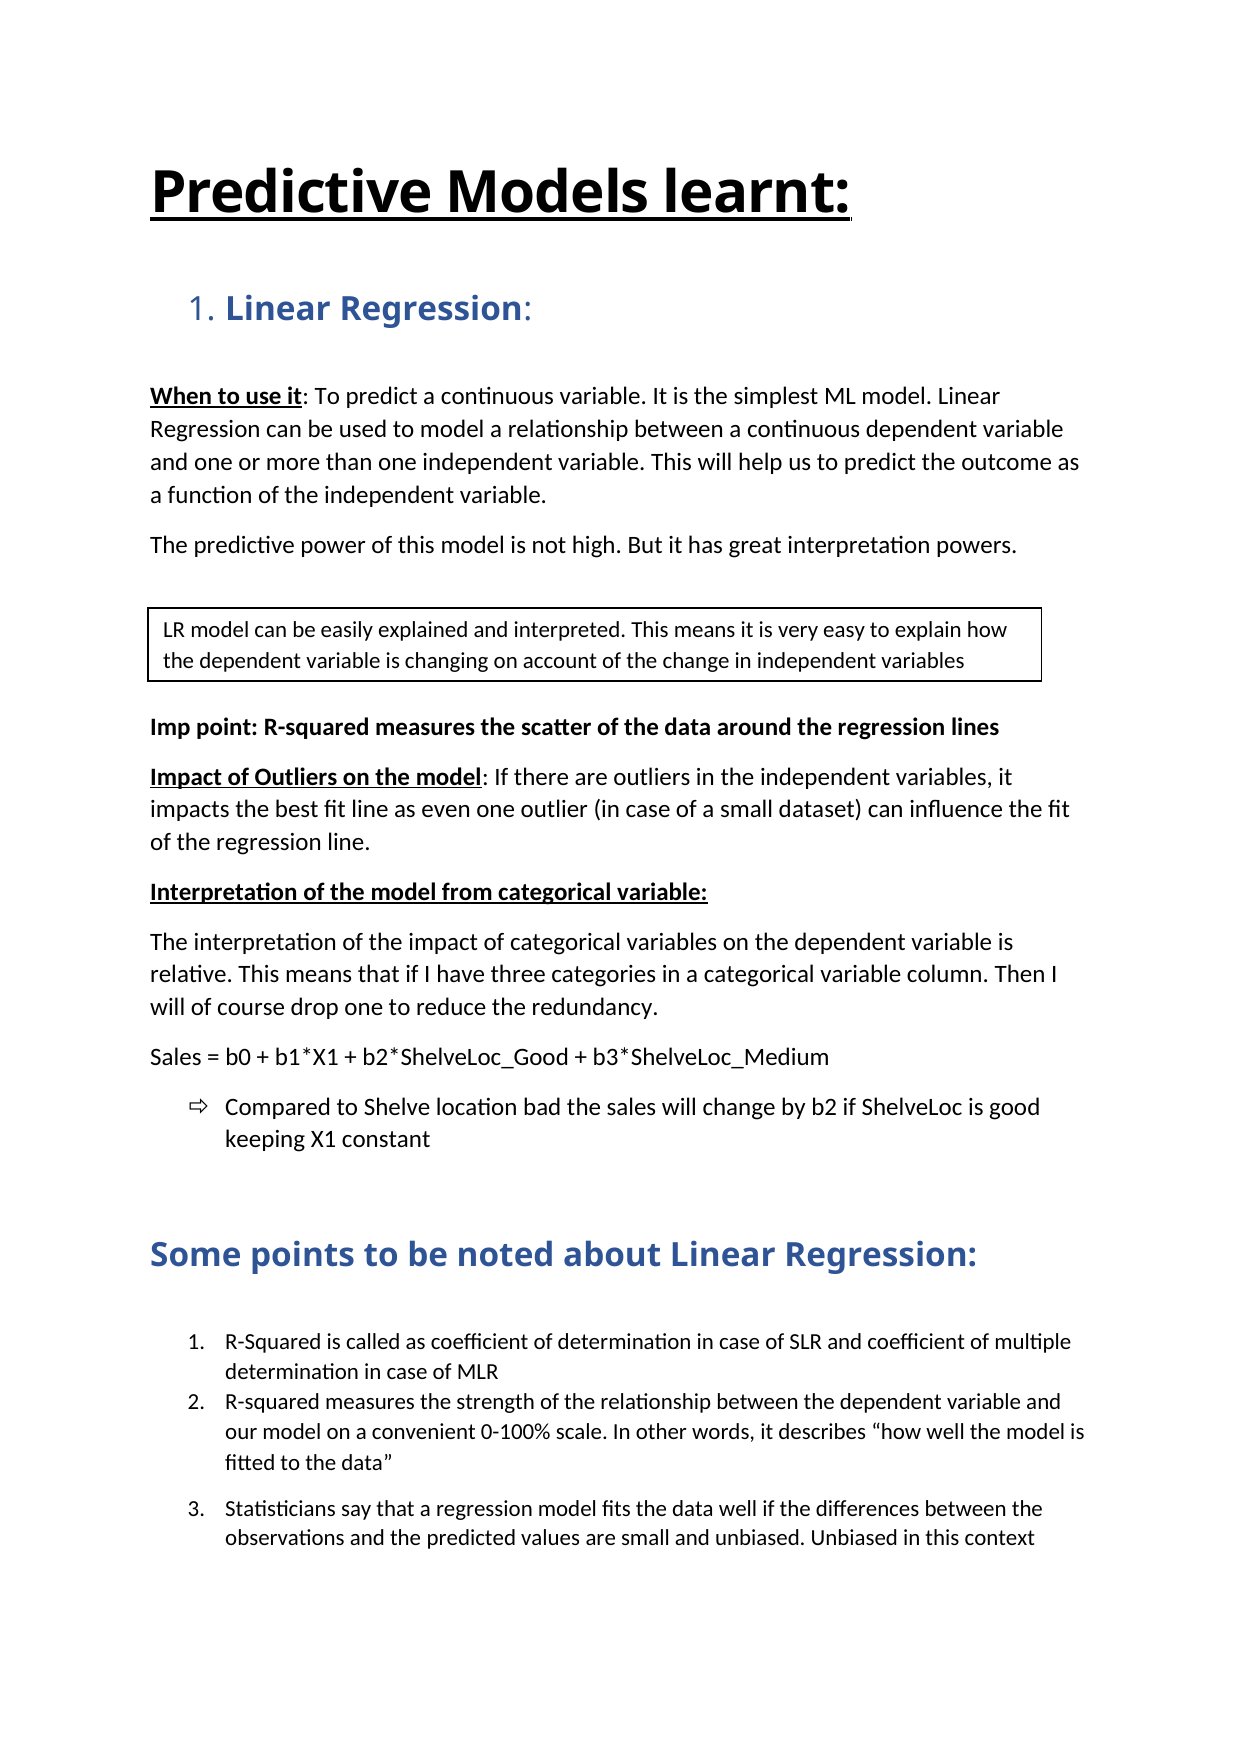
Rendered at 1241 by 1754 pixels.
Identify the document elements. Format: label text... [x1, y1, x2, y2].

list R-Squared is called as coefficient of determination in case of SLR and coefficient of multiple determination in case of MLR [187, 1327, 1090, 1385]
text When to use it: To predict a continuous variable. It is the simplest ML model. Linear Regression can be used to model a relationship between a continuous dependent variable and one or more than one independent variable. This will help us to predict the outcome as a function of the independent variable. [150, 381, 1090, 510]
list R-squared measures the strength of the relationship between the dependent variable and our model on a convenient 0-100% scale. In other words, it describes “how well the model is fitted to the data” [187, 1387, 1090, 1476]
list Compared to Shelve location bad the sales will change by b2 if ShelveLoc is good keeping X1 constant [187, 1091, 1090, 1154]
text Interpretation of the model from categorical variable: [150, 876, 1090, 907]
subtitle Linear Regression: [187, 285, 1090, 330]
text The predictive power of this model is not high. But it has great interpretation powers. [150, 529, 1090, 559]
title Predictive Models learnt: [150, 150, 1090, 229]
text The interpretation of the impact of categorical variables on the dependent variable is relative. This means that if I have three categories in a categorical variable column. Then I will of course drop one to reduce the redundancy. [150, 926, 1090, 1022]
text Imp point: R-squared measures the scatter of the data around the regression lines [150, 628, 1090, 742]
subtitle Some points to be noted about Linear Regression: [150, 1231, 1090, 1276]
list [187, 1494, 1090, 1551]
text Sales = b0 + b1*X1 + b2*ShelveLoc_Good + b3*ShelveLoc_Medium [150, 1041, 1090, 1072]
text Impact of Outliers on the model: If there are outliers in the independent variables, it impacts the best fit line as even one outlier (in case of a small dataset) can influence the fit of the regression line. [150, 761, 1090, 857]
